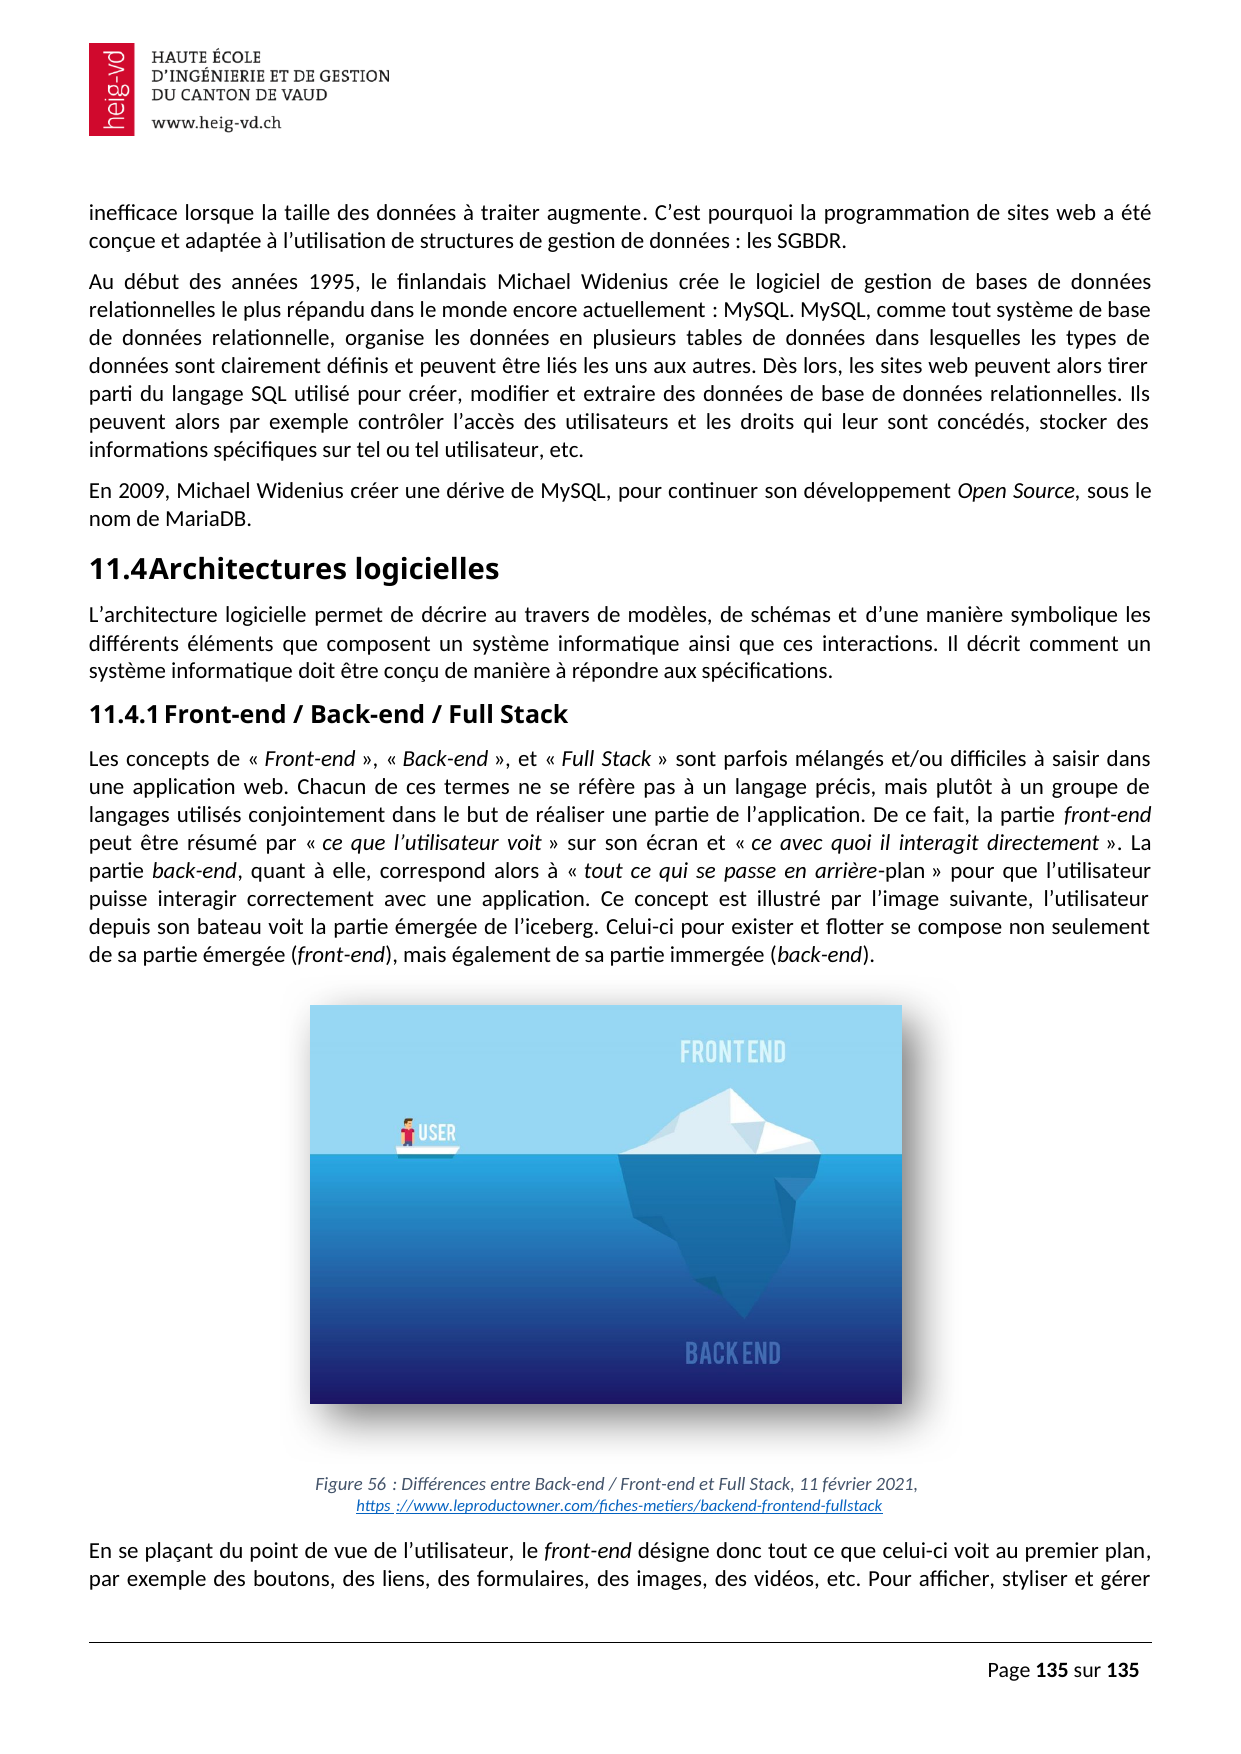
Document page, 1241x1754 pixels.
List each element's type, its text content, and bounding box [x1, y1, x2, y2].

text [89, 198, 1152, 254]
text Figure 56 : Différences entre Back-end / Front-end et Full Stack, 11 février 2021, https ://www.leproductowner.com/fiches-metiers/backend-frontend-fullstack [89, 1472, 1152, 1515]
text En 2009, Michael Widenius créer une dérive de MySQL, pour continuer son développement Open Source, sous le nom de MariaDB. [89, 476, 1152, 532]
picture [89, 43, 389, 136]
text Les concepts de « Front-end », « Back-end », et « Full Stack » sont parfois mélangés et/ou difficiles à saisir dans une application web. Chacun de ces termes ne se réfère pas à un langage précis, mais plutôt à un groupe de langages utilisés conjointement dans le but de réaliser une partie de l’application. De ce fait, la partie front-end peut être résumé par « ce que l’utilisateur voit » sur son écran et « ce avec quoi il interagit directement ». La partie back-end, quant à elle, correspond alors à « tout ce qui se passe en arrière-plan » pour que l’utilisateur puisse interagir correctement avec une application. Ce concept est illustré par l’image suivante, l’utilisateur depuis son bateau voit la partie émergée de l’iceberg. Celui-ci pour exister et flotter se compose non seulement de sa partie émergée (front-end), mais également de sa partie immergée (back-end). [89, 744, 1152, 968]
picture [310, 1005, 902, 1404]
text Au début des années 1995, le finlandais Michael Widenius crée le logiciel de gestion de bases de données relationnelles le plus répandu dans le monde encore actuellement : MySQL. MySQL, comme tout système de base de données relationnelle, organise les données en plusieurs tables de données dans lesquelles les types de données sont clairement définis et peuvent être liés les uns aux autres. Dès lors, les sites web peuvent alors tirer parti du langage SQL utilisé pour créer, modifier et extraire des données de base de données relationnelles. Ils peuvent alors par exemple contrôler l’accès des utilisateurs et les droits qui leur sont concédés, stocker des informations spécifiques sur tel ou tel utilisateur, etc. [89, 267, 1152, 463]
text L’architecture logicielle permet de décrire au travers de modèles, de schémas et d’une manière symbolique les différents éléments que composent un système informatique ainsi que ces interactions. Il décrit comment un système informatique doit être conçu de manière à répondre aux spécifications. [89, 601, 1152, 685]
subtitle Architectures logicielles [89, 548, 1152, 588]
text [89, 1536, 1152, 1592]
subtitle Front-end / Back-end / Full Stack [89, 697, 1152, 731]
